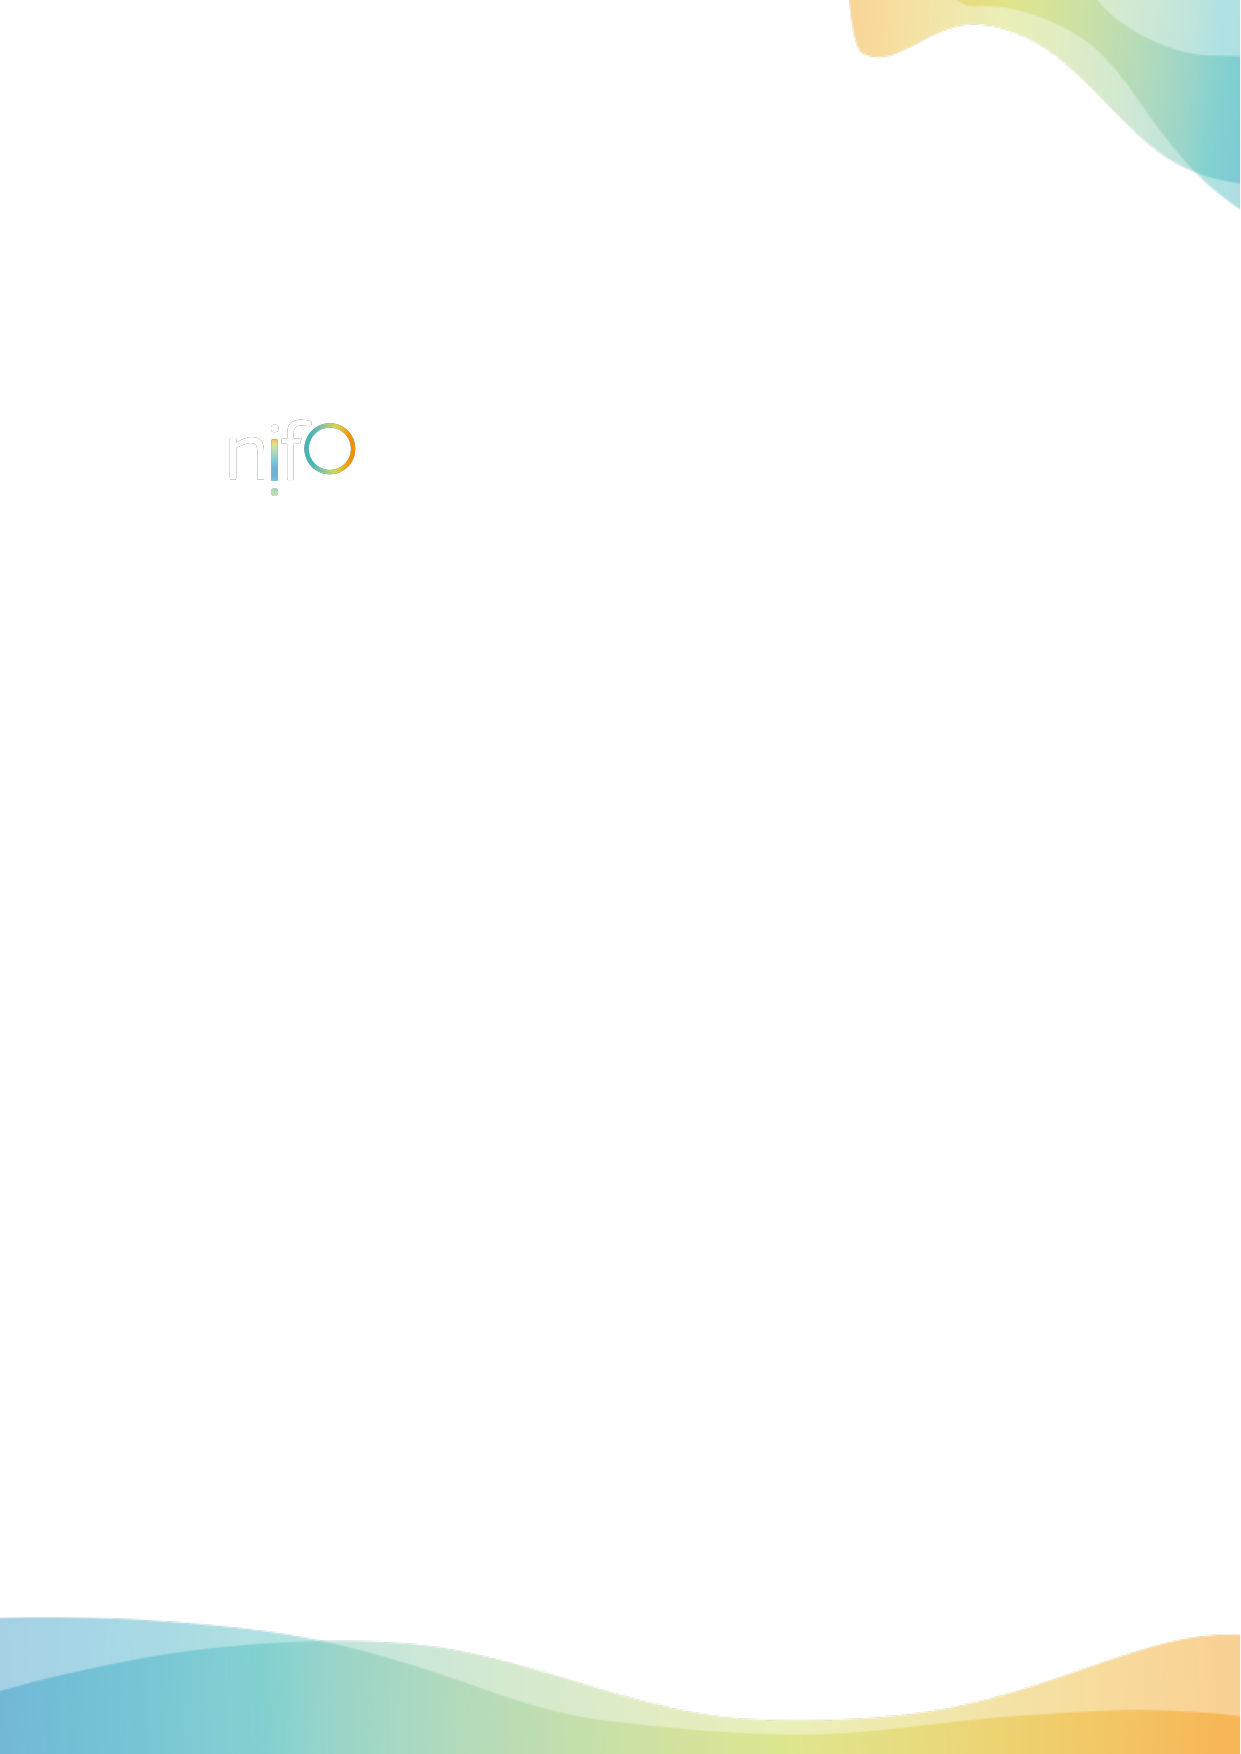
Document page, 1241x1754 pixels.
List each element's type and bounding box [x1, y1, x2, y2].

picture [325, 0, 1241, 213]
picture [0, 1613, 1241, 1754]
picture [187, 396, 389, 510]
